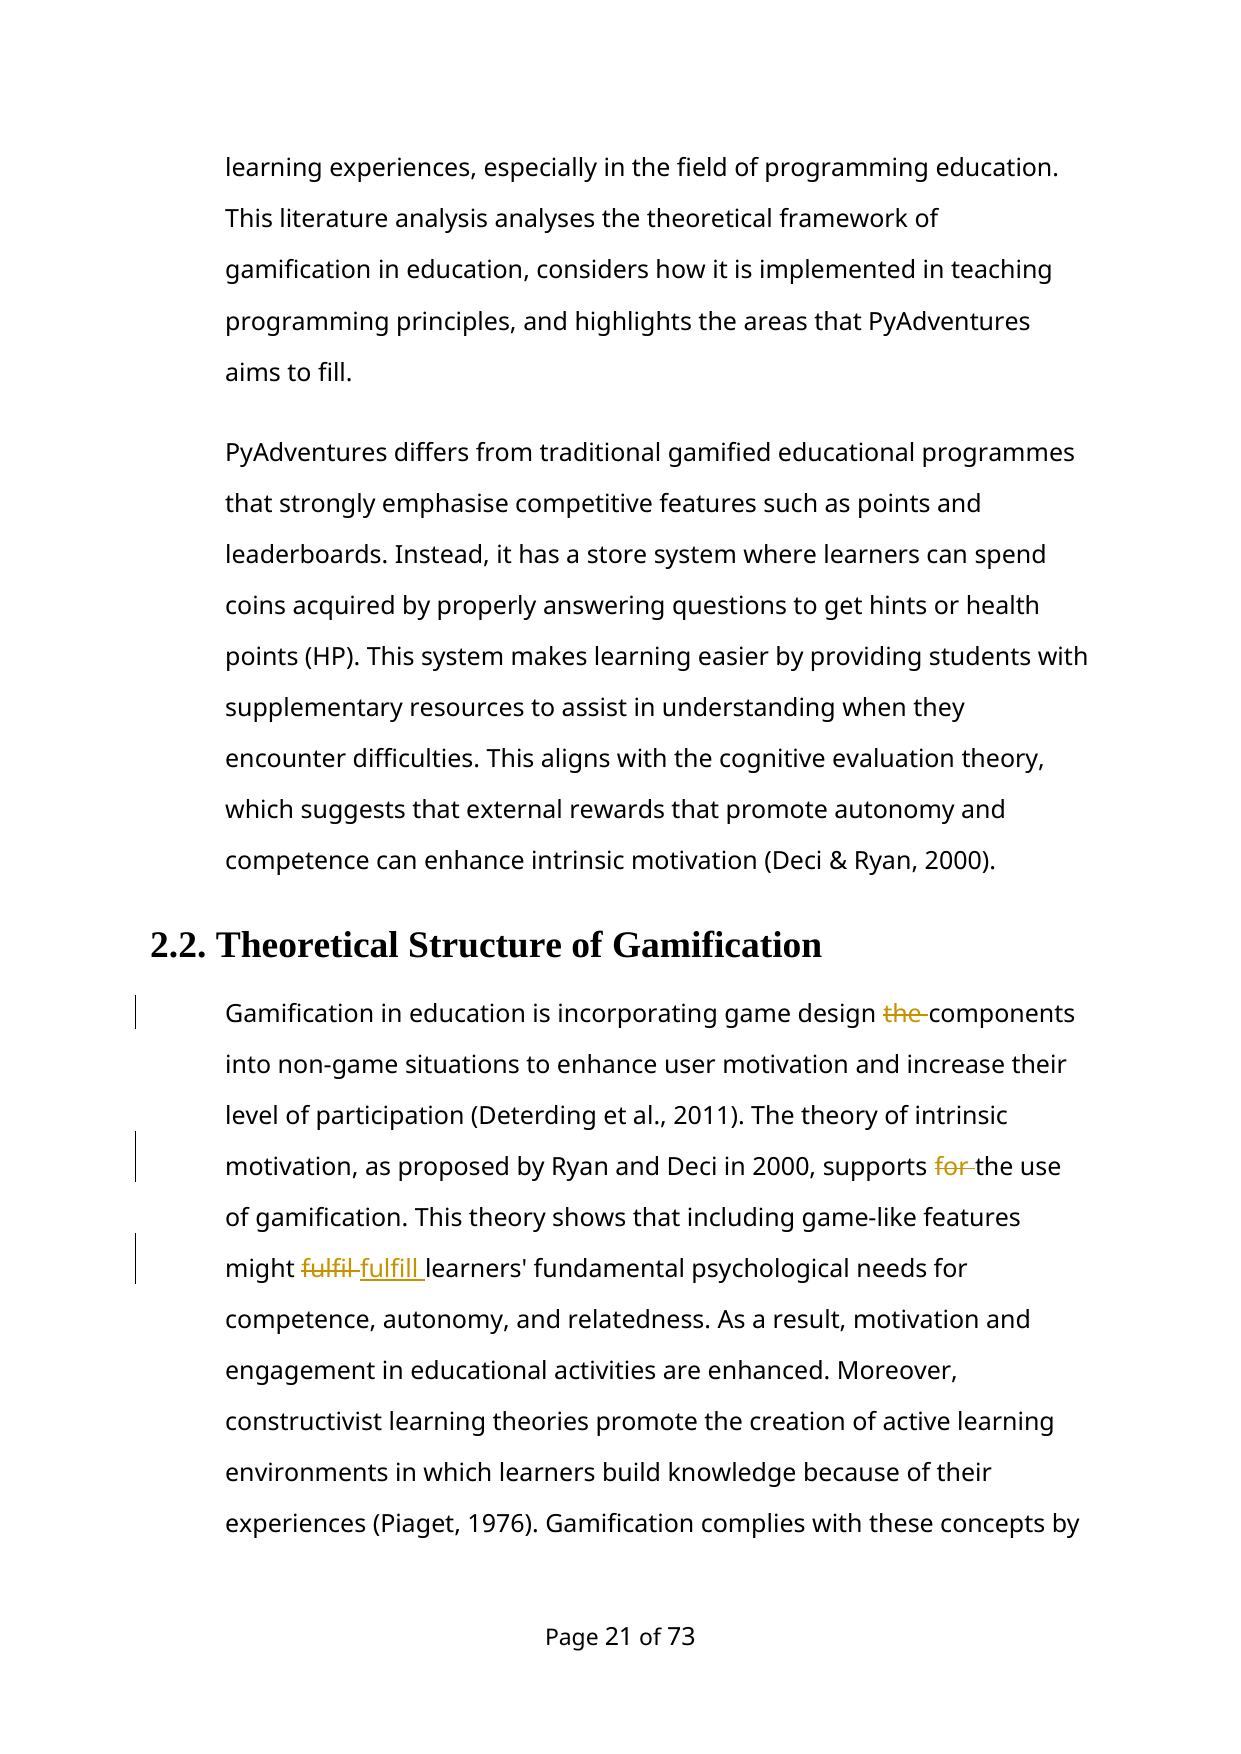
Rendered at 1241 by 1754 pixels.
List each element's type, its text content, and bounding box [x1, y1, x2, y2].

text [225, 995, 1090, 1540]
subtitle 2.2. Theoretical Structure of Gamification [150, 923, 1090, 966]
text PyAdventures differs from traditional gamified educational programmes that strongly emphasise competitive features such as points and leaderboards. Instead, it has a store system where learners can spend coins acquired by properly answering questions to get hints or health points (HP). This system makes learning easier by providing students with supplementary resources to assist in understanding when they encounter difficulties. This aligns with the cognitive evaluation theory, which suggests that external rewards that promote autonomy and competence can enhance intrinsic motivation (Deci & Ryan, 2000). [225, 434, 1090, 877]
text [225, 150, 1090, 388]
